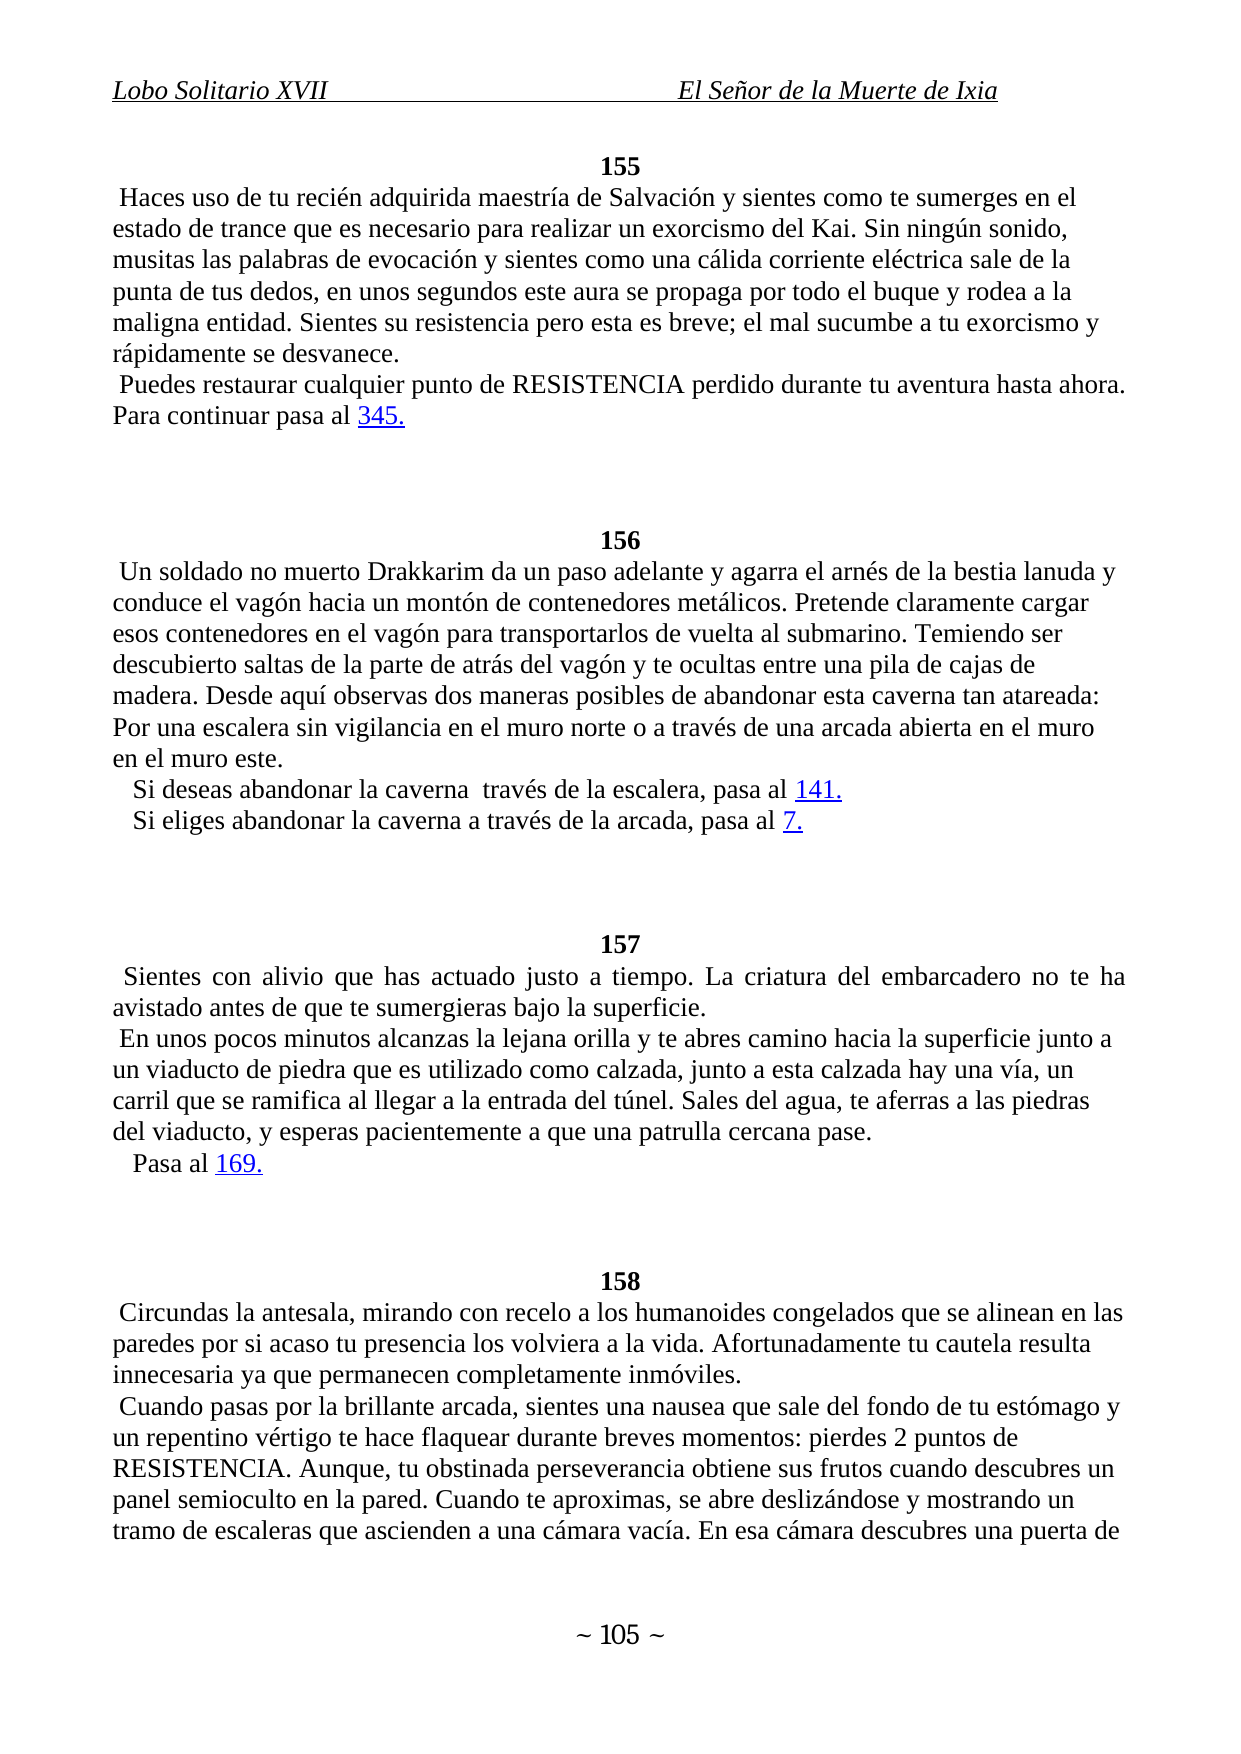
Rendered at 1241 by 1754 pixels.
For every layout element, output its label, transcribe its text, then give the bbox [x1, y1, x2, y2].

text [112, 1389, 1128, 1545]
text Si deseas abandonar la caverna través de la escalera, pasa al 141. [112, 773, 1128, 804]
text 157 [112, 929, 1128, 960]
text Puedes restaurar cualquier punto de RESISTENCIA perdido durante tu aventura hasta ahora. Para continuar pasa al 345. [112, 368, 1128, 430]
text Circundas la antesala, mirando con recelo a los humanoides congelados que se alinean en las paredes por si acaso tu presencia los volviera a la vida. Afortunadamente tu cautela resulta innecesaria ya que permanecen completamente inmóviles. [112, 1296, 1128, 1389]
text Si eliges abandonar la caverna a través de la arcada, pasa al 7. [112, 804, 1128, 835]
text 156 [112, 524, 1128, 555]
text Pasa al 169. [112, 1147, 1128, 1178]
text 158 [112, 1265, 1128, 1296]
text Sientes con alivio que has actuado justo a tiempo. La criatura del embarcadero no te ha avistado antes de que te sumergieras bajo la superficie. [112, 960, 1128, 1022]
text Un soldado no muerto Drakkarim da un paso adelante y agarra el arnés de la bestia lanuda y conduce el vagón hacia un montón de contenedores metálicos. Pretende claramente cargar esos contenedores en el vagón para transportarlos de vuelta al submarino. Temiendo ser descubierto saltas de la parte de atrás del vagón y te ocultas entre una pila de cajas de madera. Desde aquí observas dos maneras posibles de abandonar esta caverna tan atareada: Por una escalera sin vigilancia en el muro norte o a través de una arcada abierta en el muro en el muro este. [112, 555, 1128, 773]
text Haces uso de tu recién adquirida maestría de Salvación y sientes como te sumerges en el estado de trance que es necesario para realizar un exorcismo del Kai. Sin ningún sonido, musitas las palabras de evocación y sientes como una cálida corriente eléctrica sale de la punta de tus dedos, en unos segundos este aura se propaga por todo el buque y rodea a la maligna entidad. Sientes su resistencia pero esta es breve; el mal sucumbe a tu exorcismo y rápidamente se desvanece. [112, 181, 1128, 368]
text En unos pocos minutos alcanzas la lejana orilla y te abres camino hacia la superficie junto a un viaducto de piedra que es utilizado como calzada, junto a esta calzada hay una vía, un carril que se ramifica al llegar a la entrada del túnel. Sales del agua, te aferras a las piedras del viaducto, y esperas pacientemente a que una patrulla cercana pase. [112, 1022, 1128, 1147]
text 155 [112, 150, 1128, 181]
